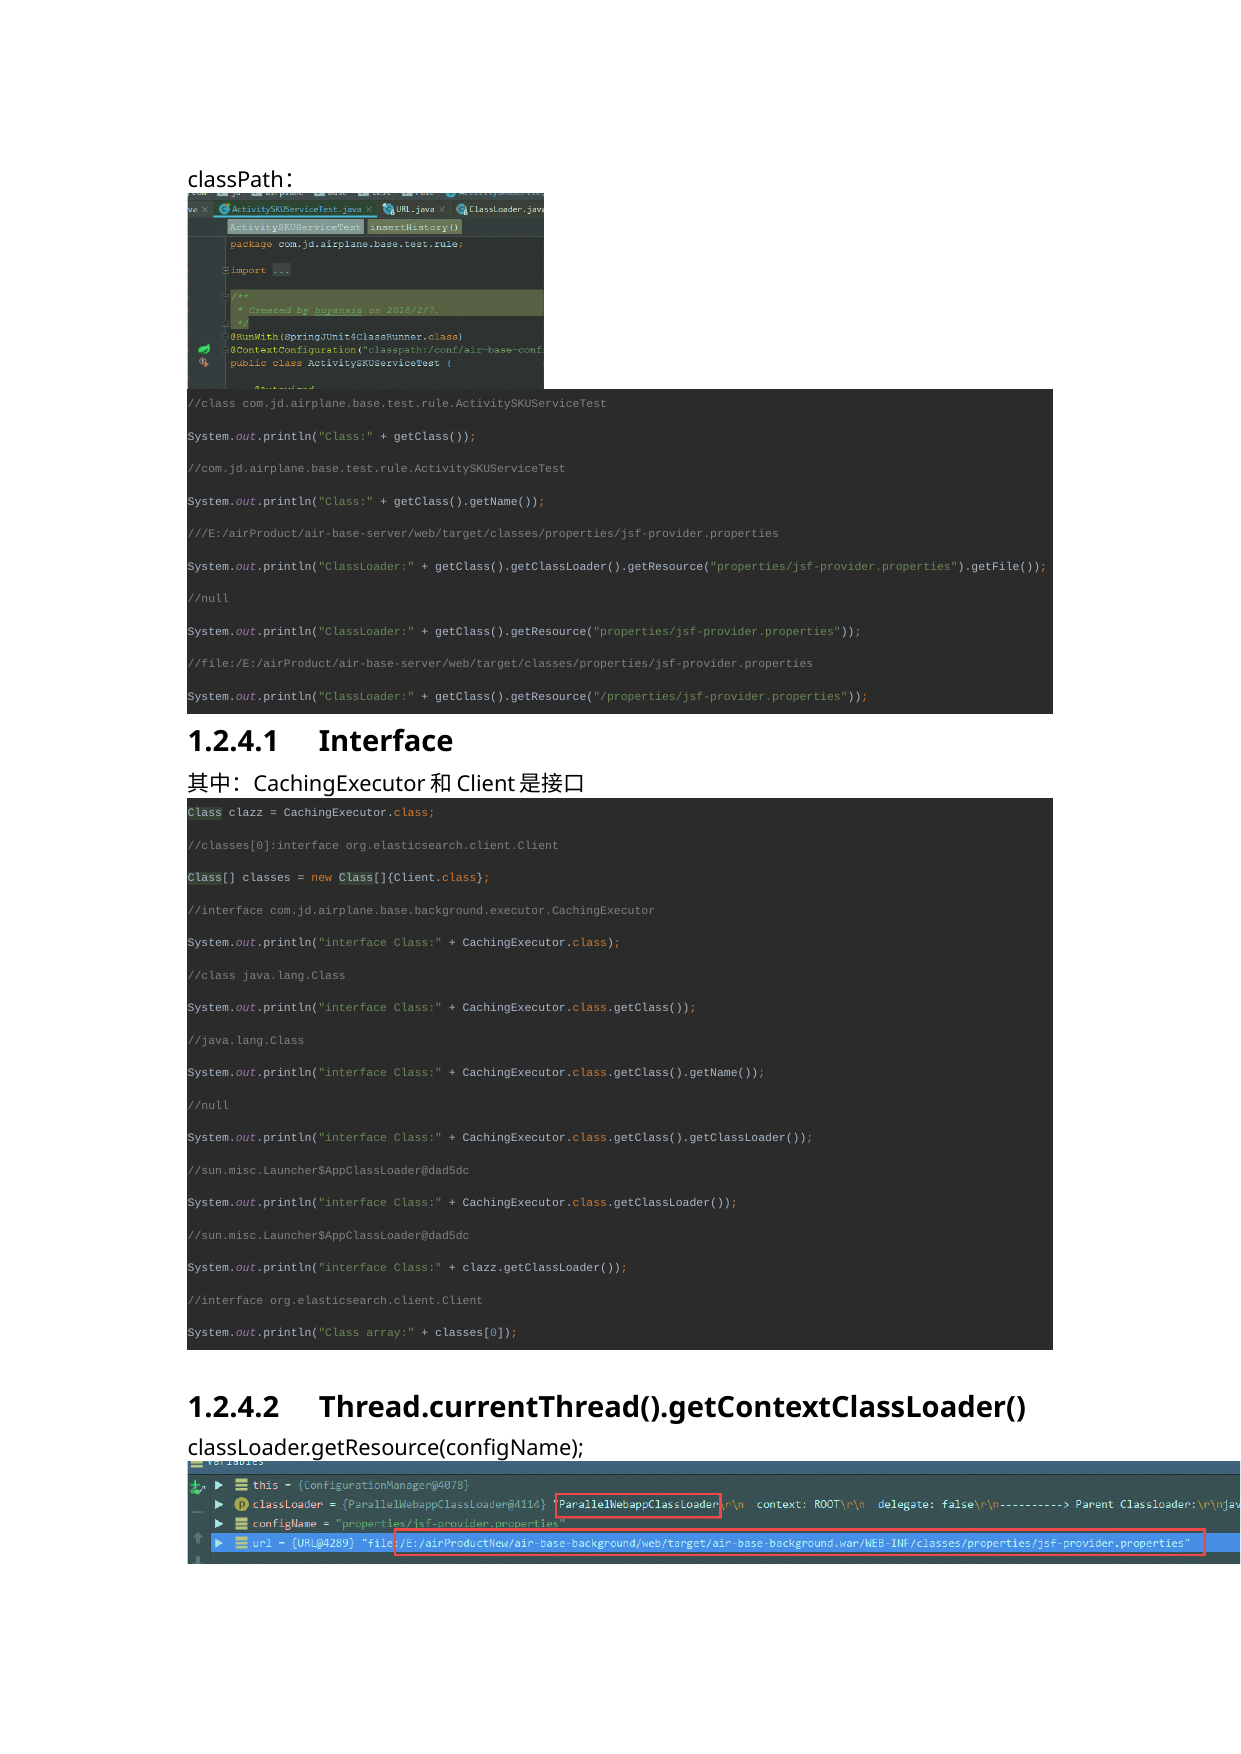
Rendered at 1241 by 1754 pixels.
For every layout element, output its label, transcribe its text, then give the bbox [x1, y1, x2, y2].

subtitle Thread.currentThread().getContextClassLoader() [187, 1386, 1053, 1426]
text classPath： [187, 162, 1053, 194]
text 其中：CachingExecutor和Client是接口 [187, 766, 1053, 798]
picture [187, 193, 544, 389]
text //class com.jd.airplane.base.test.rule.ActivitySKUServiceTest System.out.println("Class:" + getClass()); //com.jd.airplane.base.test.rule.ActivitySKUServiceTest System.out.println("Class:" + getClass().getName()); ///E:/airProduct/air-base-server/web/target/classes/properties/jsf-provider.properties System.out.println("ClassLoader:" + getClass().getClassLoader().getResource("properties/jsf-provider.properties").getFile()); //null System.out.println("ClassLoader:" + getClass().getResource("properties/jsf-provider.properties")); //file:/E:/airProduct/air-base-server/web/target/classes/properties/jsf-provider.properties System.out.println("ClassLoader:" + getClass().getResource("/properties/jsf-provider.properties")); [187, 389, 1053, 714]
text Class clazz = CachingExecutor.class; //classes[0]:interface org.elasticsearch.client.Client Class[] classes = new Class[]{Client.class}; //interface com.jd.airplane.base.background.executor.CachingExecutor System.out.println("interface Class:" + CachingExecutor.class); //class java.lang.Class System.out.println("interface Class:" + CachingExecutor.class.getClass()); //java.lang.Class System.out.println("interface Class:" + CachingExecutor.class.getClass().getName()); //null System.out.println("interface Class:" + CachingExecutor.class.getClass().getClassLoader()); //sun.misc.Launcher$AppClassLoader@dad5dc System.out.println("interface Class:" + CachingExecutor.class.getClassLoader()); //sun.misc.Launcher$AppClassLoader@dad5dc System.out.println("interface Class:" + clazz.getClassLoader()); //interface org.elasticsearch.client.Client System.out.println("Class array:" + classes[0]); [187, 798, 1053, 1350]
subtitle Interface [187, 720, 1053, 759]
picture [187, 1461, 1241, 1564]
text classLoader.getResource(configName); [187, 1432, 1053, 1461]
